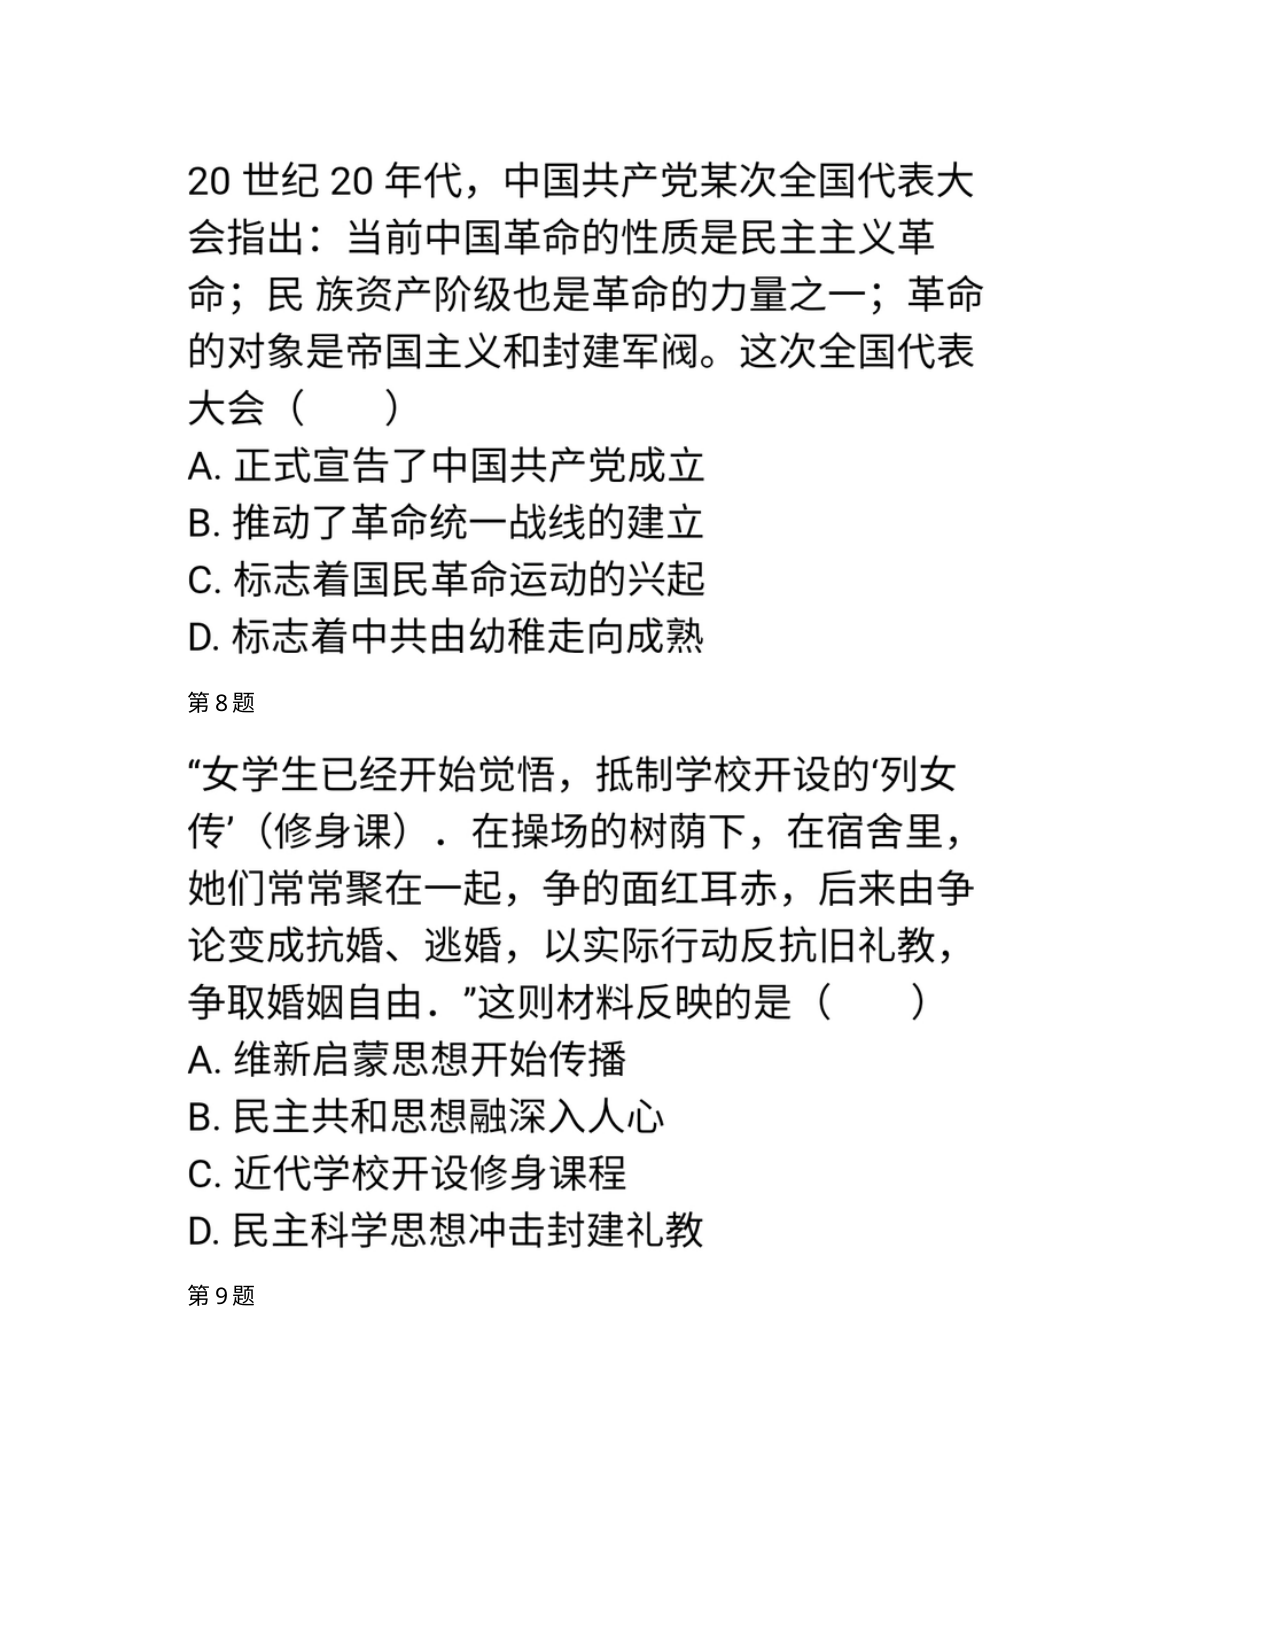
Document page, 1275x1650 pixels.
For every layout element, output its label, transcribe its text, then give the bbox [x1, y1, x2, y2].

text 第9题 [187, 1280, 1087, 1311]
picture [187, 150, 1013, 661]
text 第8题 [187, 687, 1087, 718]
picture [187, 743, 1013, 1255]
